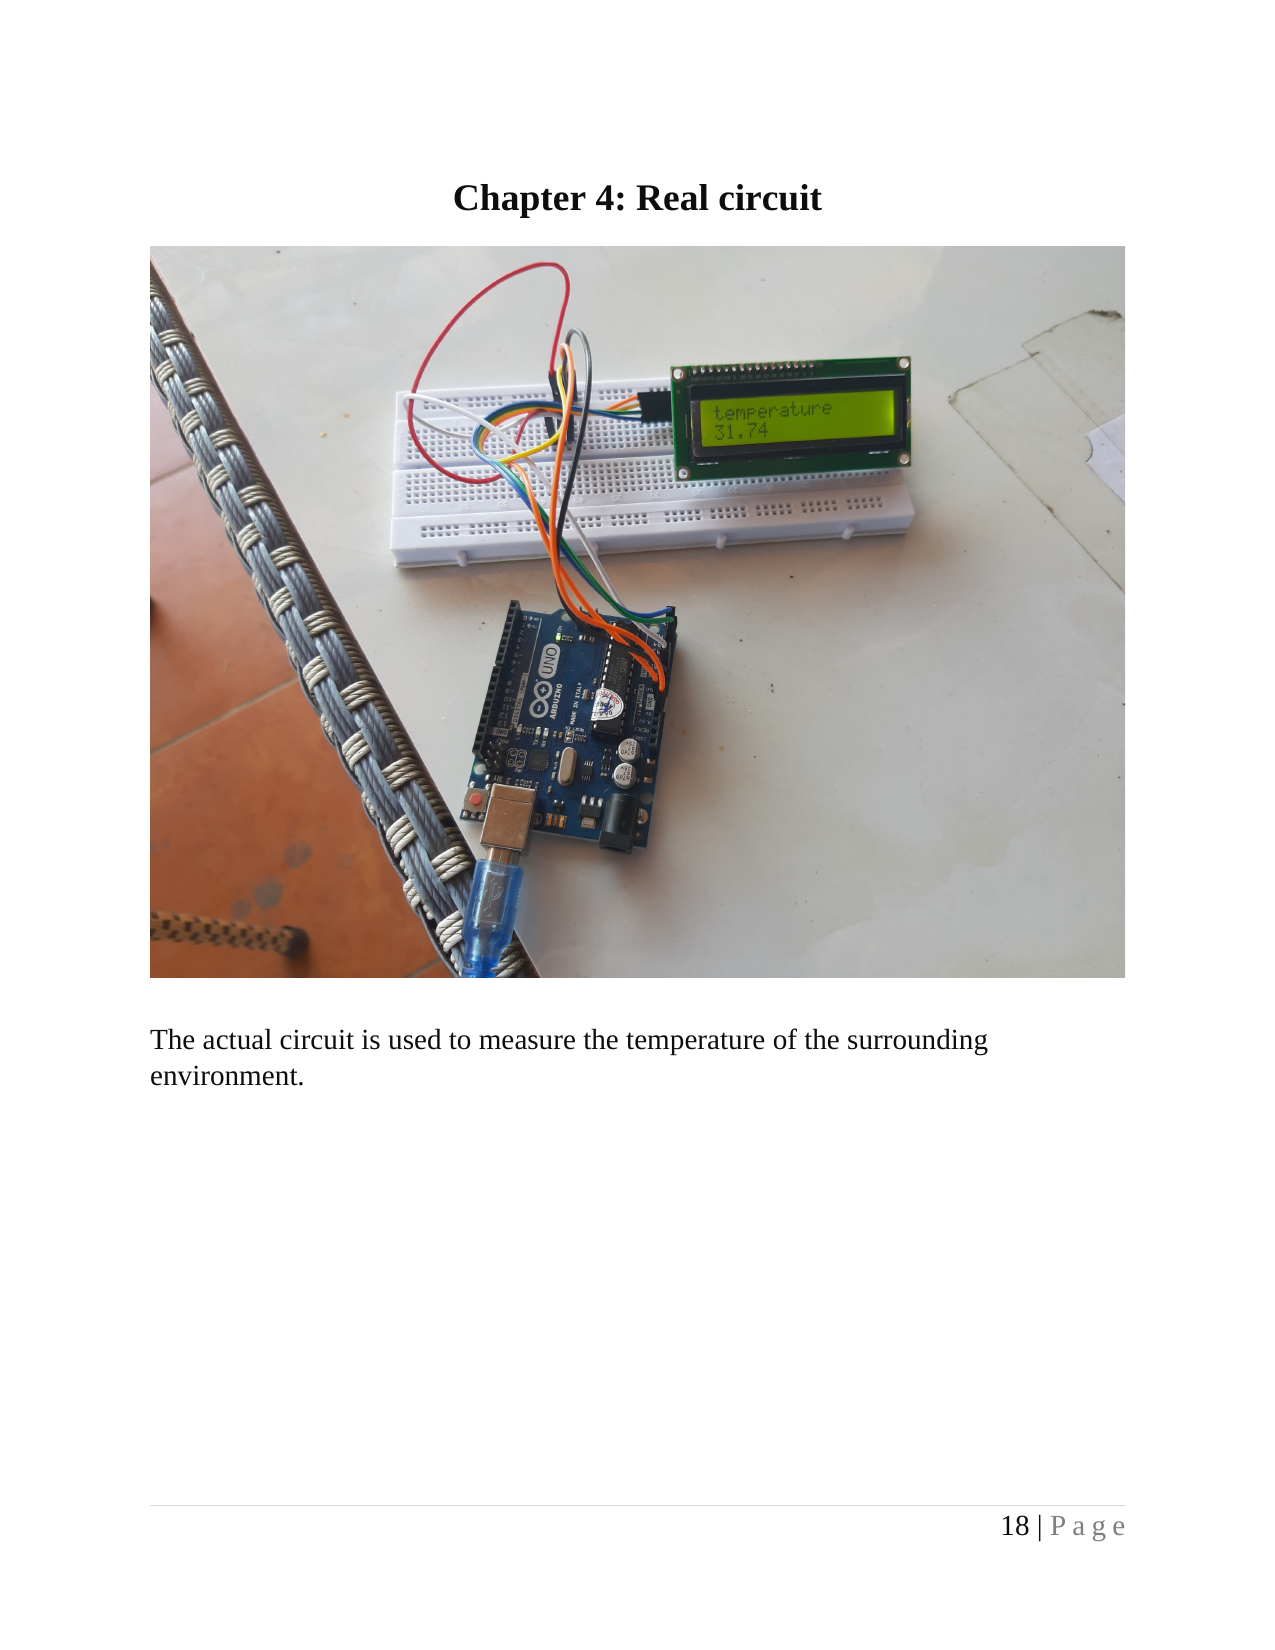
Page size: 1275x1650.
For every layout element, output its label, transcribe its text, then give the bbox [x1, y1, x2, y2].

text The actual circuit is used to measure the temperature of the surrounding environment. [150, 1022, 1125, 1092]
subtitle Chapter 4: Real circuit [150, 175, 1125, 218]
picture [150, 246, 1125, 978]
